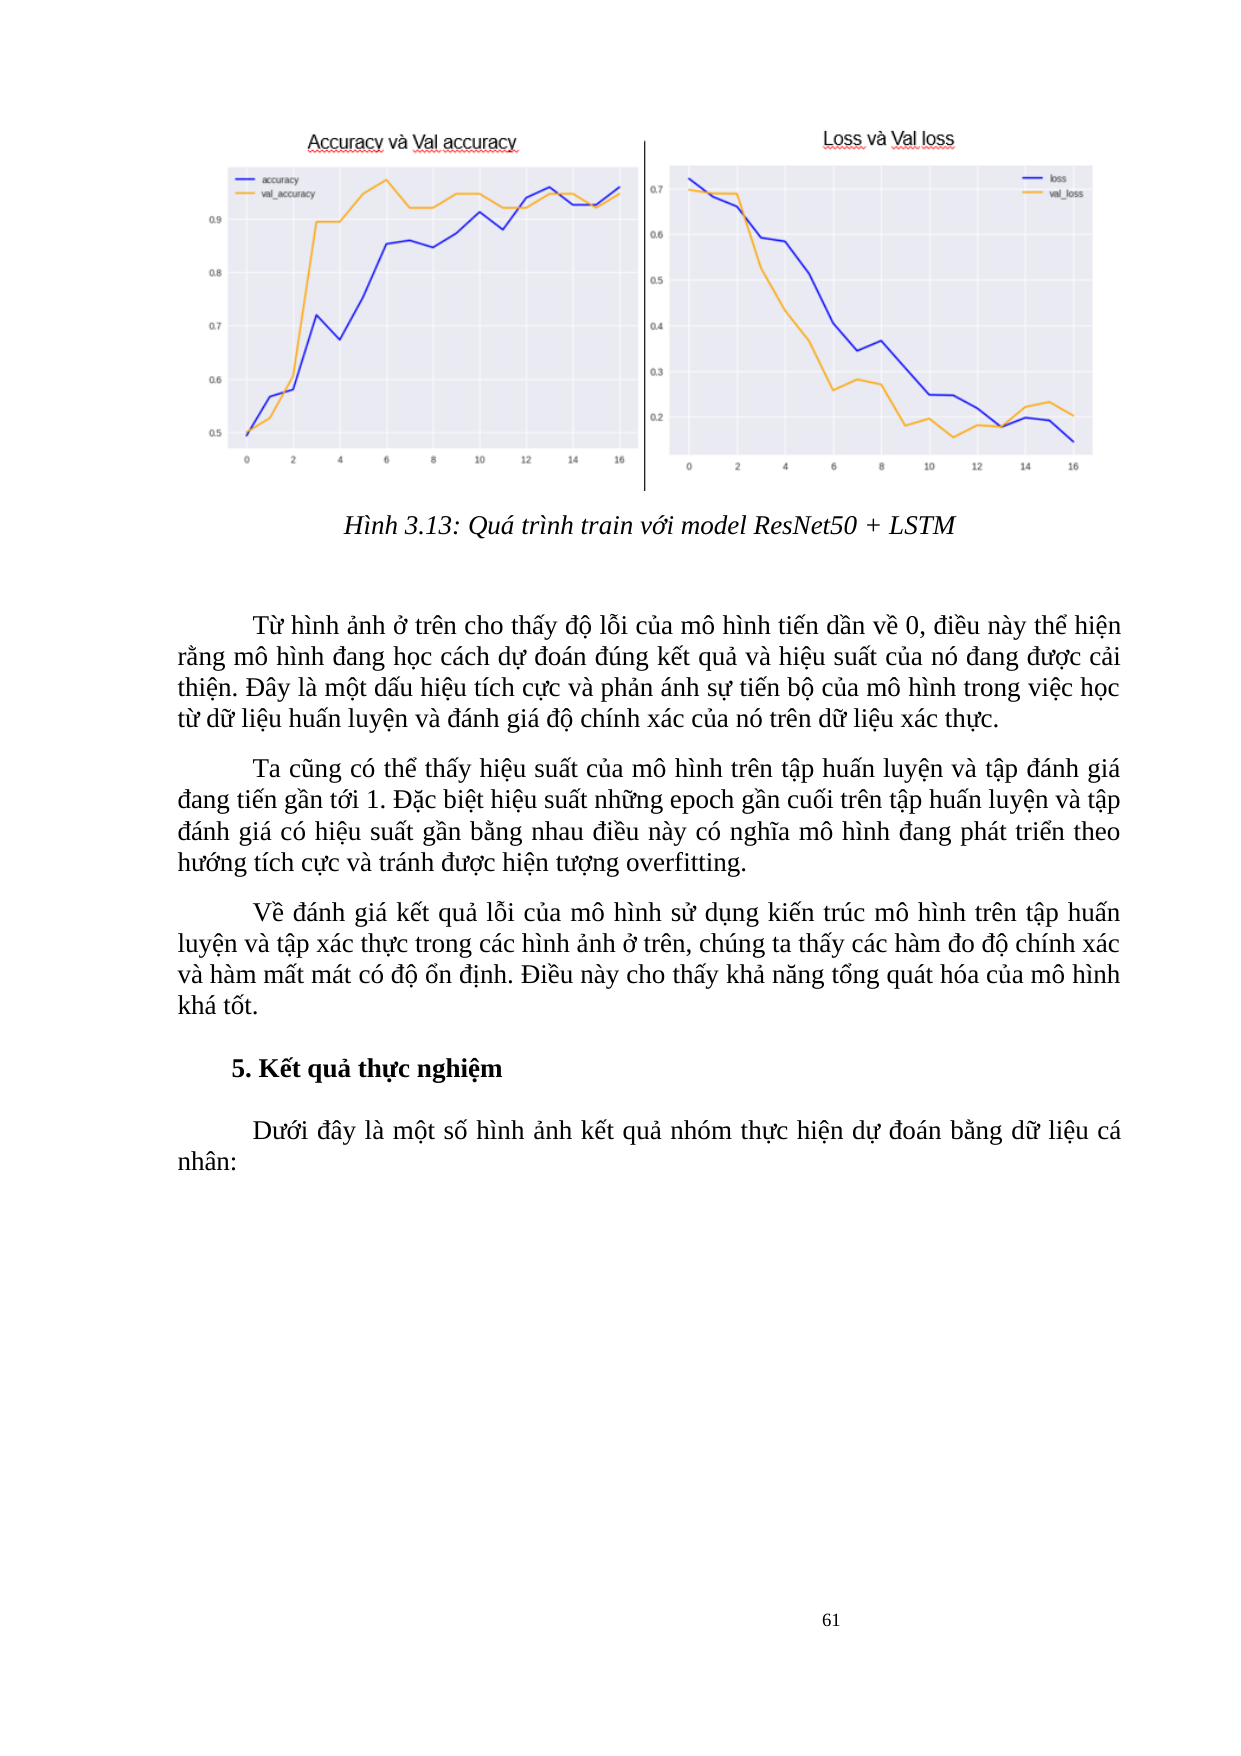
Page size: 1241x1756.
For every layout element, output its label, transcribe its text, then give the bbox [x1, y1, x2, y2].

subtitle 5. Kết quả thực nghiệm [231, 1052, 1122, 1083]
text Hình 3.13: Quá trình train với model ResNet50 + LSTM [177, 509, 1122, 541]
text Ta cũng có thể thấy hiệu suất của mô hình trên tập huấn luyện và tập đánh giá đang tiến gần tới 1. Đặc biệt hiệu suất những epoch gần cuối trên tập huấn luyện và tập đánh giá có hiệu suất gần bằng nhau điều này có nghĩa mô hình đang phát triển theo hướng tích cực và tránh được hiện tượng overfitting. [177, 752, 1122, 877]
text Về đánh giá kết quả lỗi của mô hình sử dụng kiến trúc mô hình trên tập huấn luyện và tập xác thực trong các hình ảnh ở trên, chúng ta thấy các hàm đo độ chính xác và hàm mất mát có độ ổn định. Điều này cho thấy khả năng tổng quát hóa của mô hình khá tốt. [177, 896, 1122, 1020]
text Dưới đây là một số hình ảnh kết quả nhóm thực hiện dự đoán bằng dữ liệu cá nhân: [177, 1114, 1122, 1176]
picture [179, 118, 1120, 491]
text Từ hình ảnh ở trên cho thấy độ lỗi của mô hình tiến dần về 0, điều này thể hiện rằng mô hình đang học cách dự đoán đúng kết quả và hiệu suất của nó đang được cải thiện. Đây là một dấu hiệu tích cực và phản ánh sự tiến bộ của mô hình trong việc học từ dữ liệu huấn luyện và đánh giá độ chính xác của nó trên dữ liệu xác thực. [177, 609, 1122, 734]
